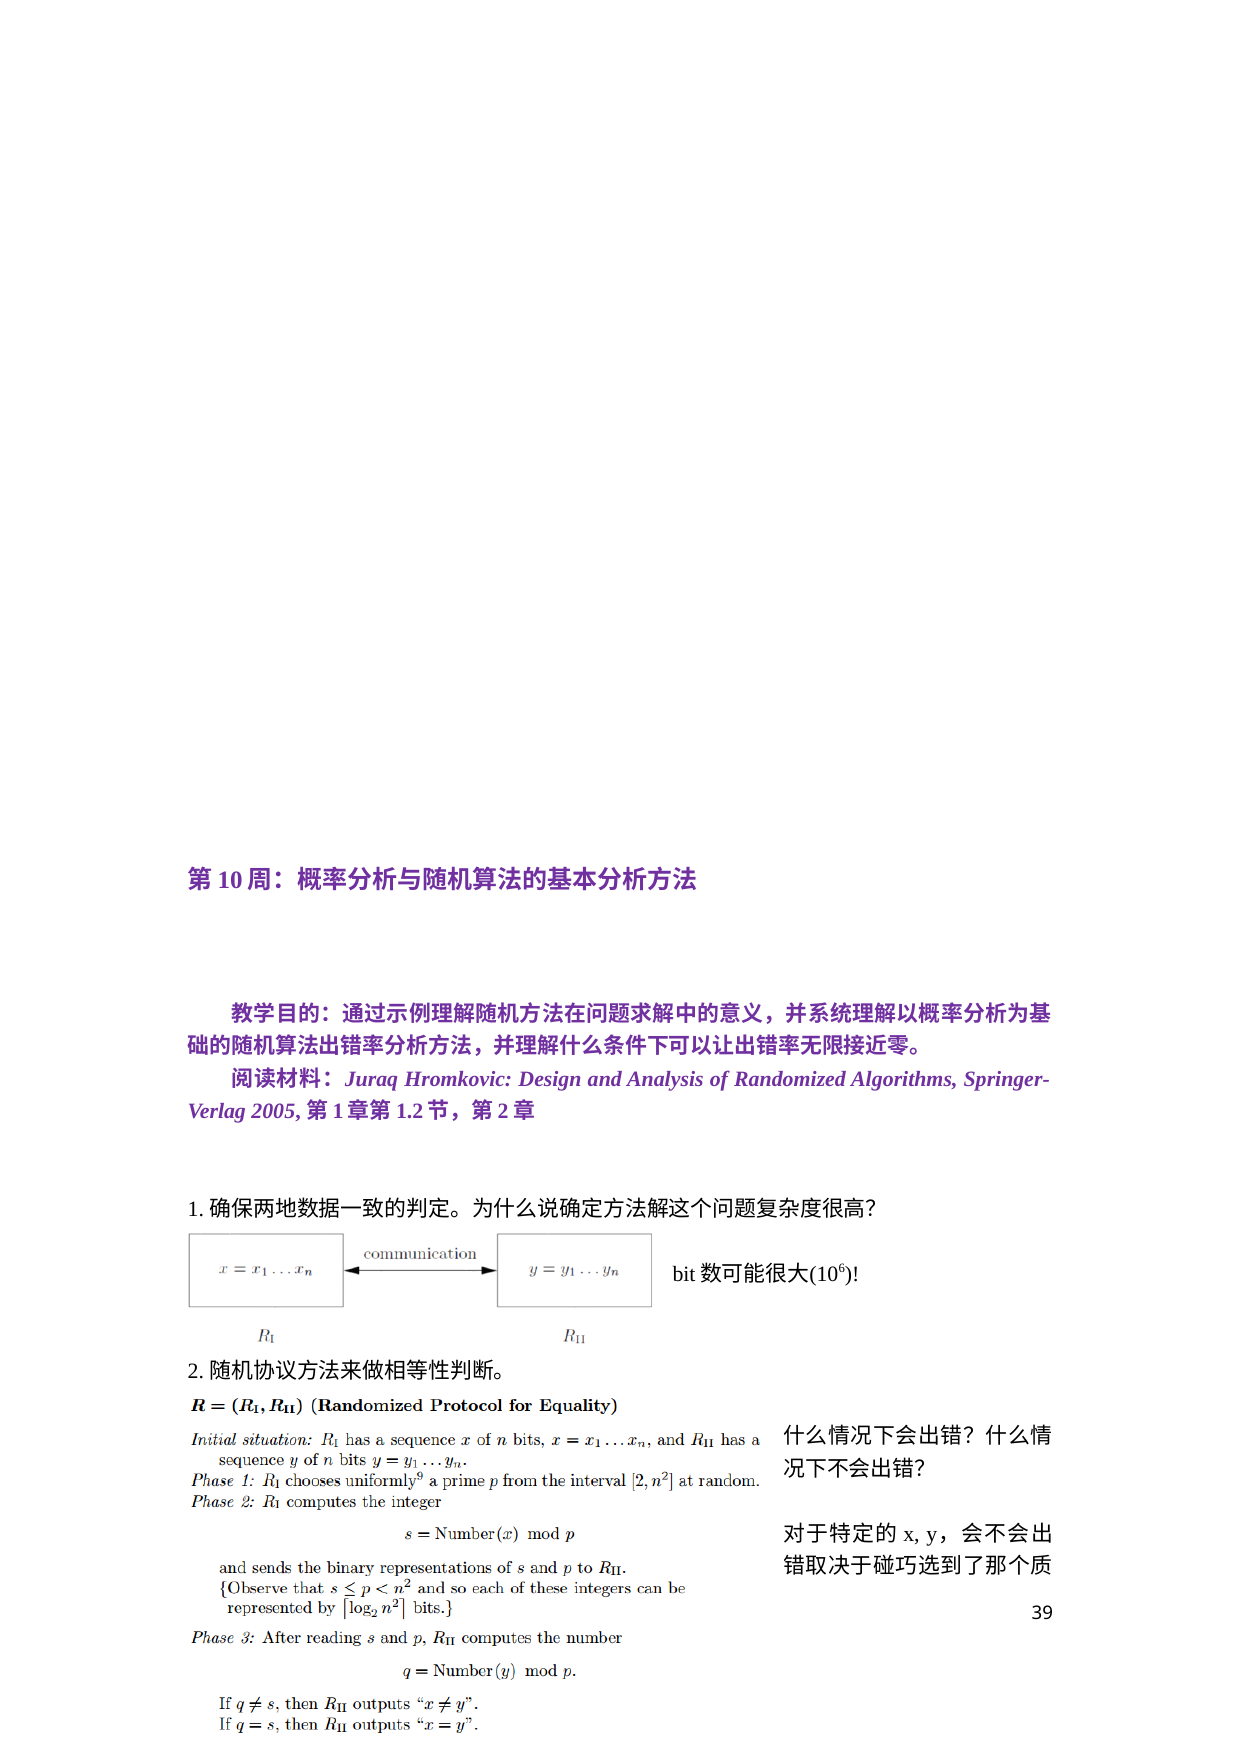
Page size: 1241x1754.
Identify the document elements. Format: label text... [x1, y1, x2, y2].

text bit数可能很大(106)! [654, 1256, 1053, 1288]
picture [187, 1394, 765, 1735]
subtitle 第10周：概率分析与随机算法的基本分析方法 [187, 845, 1053, 910]
text 阅读材料：Juraq Hromkovic: Design and Analysis of Randomized Algorithms, Springer-Verlag 2005, 第1章第1.2节，第2章 [187, 1061, 1053, 1126]
text 教学目的：通过示例理解随机方法在问题求解中的意义，并系统理解以概率分析为基础的随机算法出错率分析方法，并理解什么条件下可以让出错率无限接近零。 [187, 996, 1053, 1061]
picture [187, 1232, 654, 1344]
text 什么情况下会出错？什么情况下不会出错？ [765, 1418, 1053, 1483]
text 2. 随机协议方法来做相等性判断。 [187, 1353, 1053, 1386]
text 1. 确保两地数据一致的判定。为什么说确定方法解这个问题复杂度很高？ [187, 1191, 1053, 1223]
text 对于特定的x, y，会不会出错取决于碰巧选到了那个质数(称为bad prime)。 [765, 1516, 1053, 1581]
